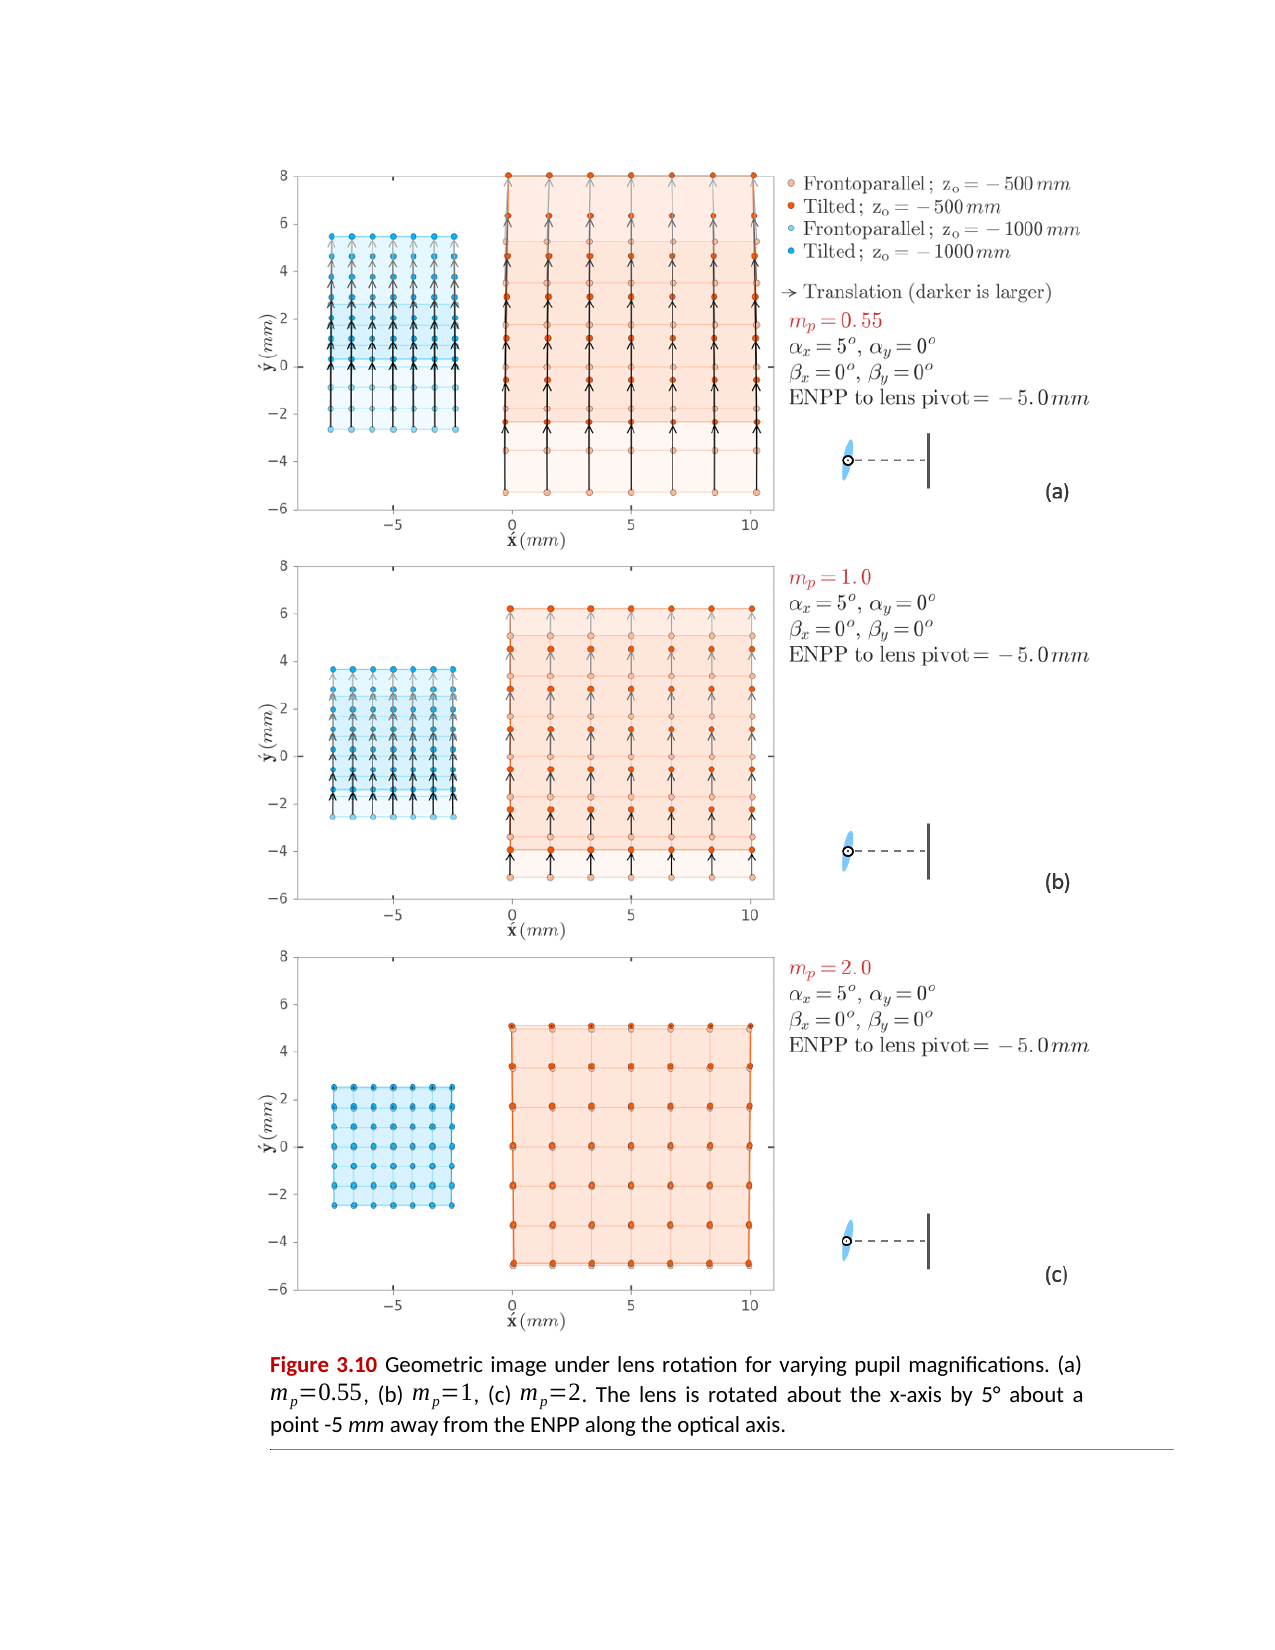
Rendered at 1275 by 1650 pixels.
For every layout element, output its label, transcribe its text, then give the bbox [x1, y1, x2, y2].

table_cell Figure 3.10 Geometric image under lens rotation for varying pupil magnifications. (a) , (b) , (c) . The lens is rotated about the x-axis by 5° about a point -5 mm away from the ENPP along the optical axis. [221, 1338, 1125, 1489]
table_cell [221, 165, 1125, 1338]
picture [255, 164, 1091, 1334]
